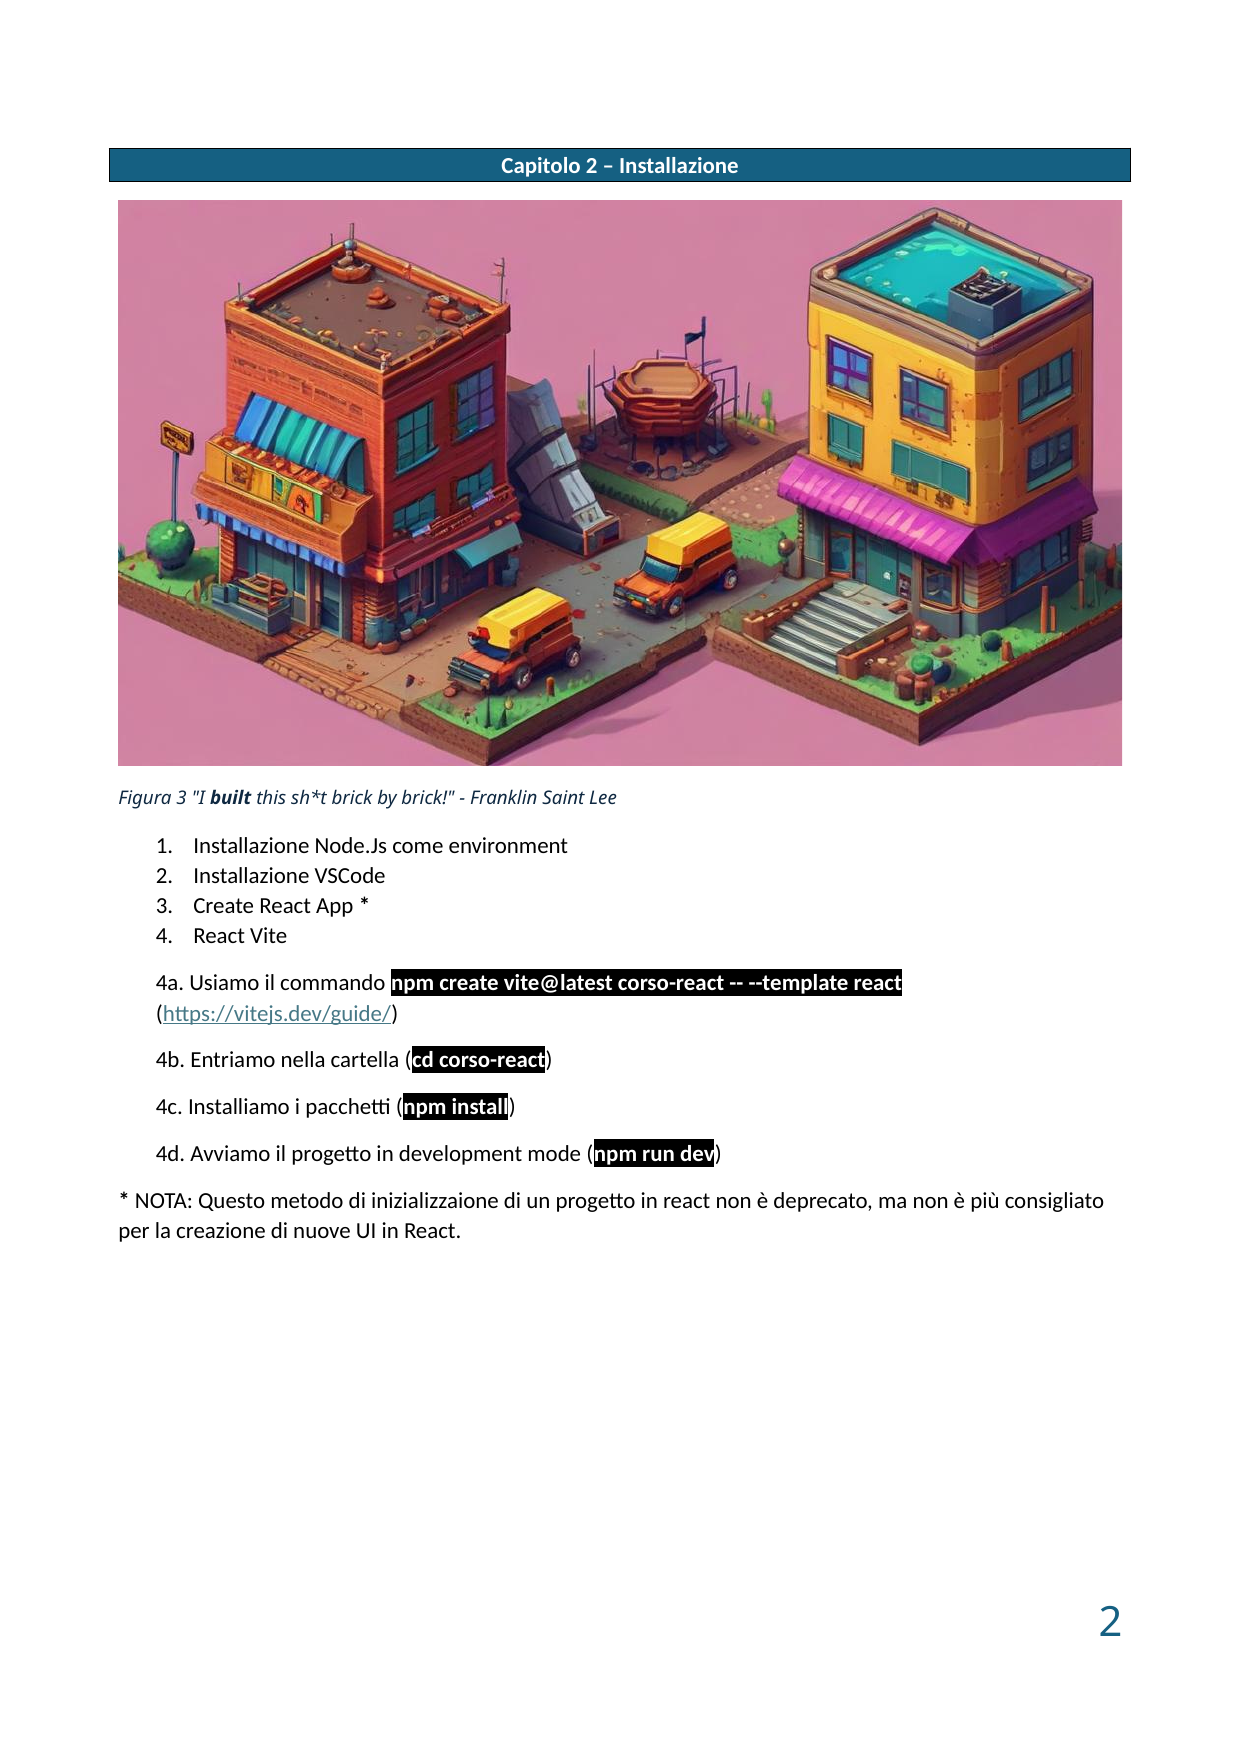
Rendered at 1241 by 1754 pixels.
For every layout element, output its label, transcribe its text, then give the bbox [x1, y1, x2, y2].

text 4a. Usiamo il commando npm create vite@latest corso-react -- --template react (https://vitejs.dev/guide/) [156, 968, 1122, 1027]
text Figura 3 "I built this sh*t brick by brick!" - Franklin Saint Lee [118, 784, 1122, 810]
list React Vite [156, 922, 1122, 949]
text 4d. Avviamo il progetto in development mode (npm run dev) [714, 1139, 1122, 1167]
text Capitolo 2 – Installazione [110, 149, 1130, 181]
list Create React App * [156, 891, 1122, 919]
text 4b. Entriamo nella cartella (cd corso-react) [156, 1046, 412, 1073]
text 4d. Avviamo il progetto in development mode (npm run dev) [156, 1139, 594, 1167]
list Installazione Node.Js come environment [156, 831, 1122, 859]
text * NOTA: Questo metodo di inizializzaione di un progetto in react non è deprecato, ma non è più consigliato per la creazione di nuove UI in React. [118, 1186, 1122, 1244]
text 4c. Installiamo i pacchetti (npm install) [156, 1092, 1122, 1120]
text 4b. Entriamo nella cartella (cd corso-react) [545, 1046, 1122, 1073]
picture [118, 200, 1123, 766]
list Installazione VSCode [156, 861, 1122, 889]
